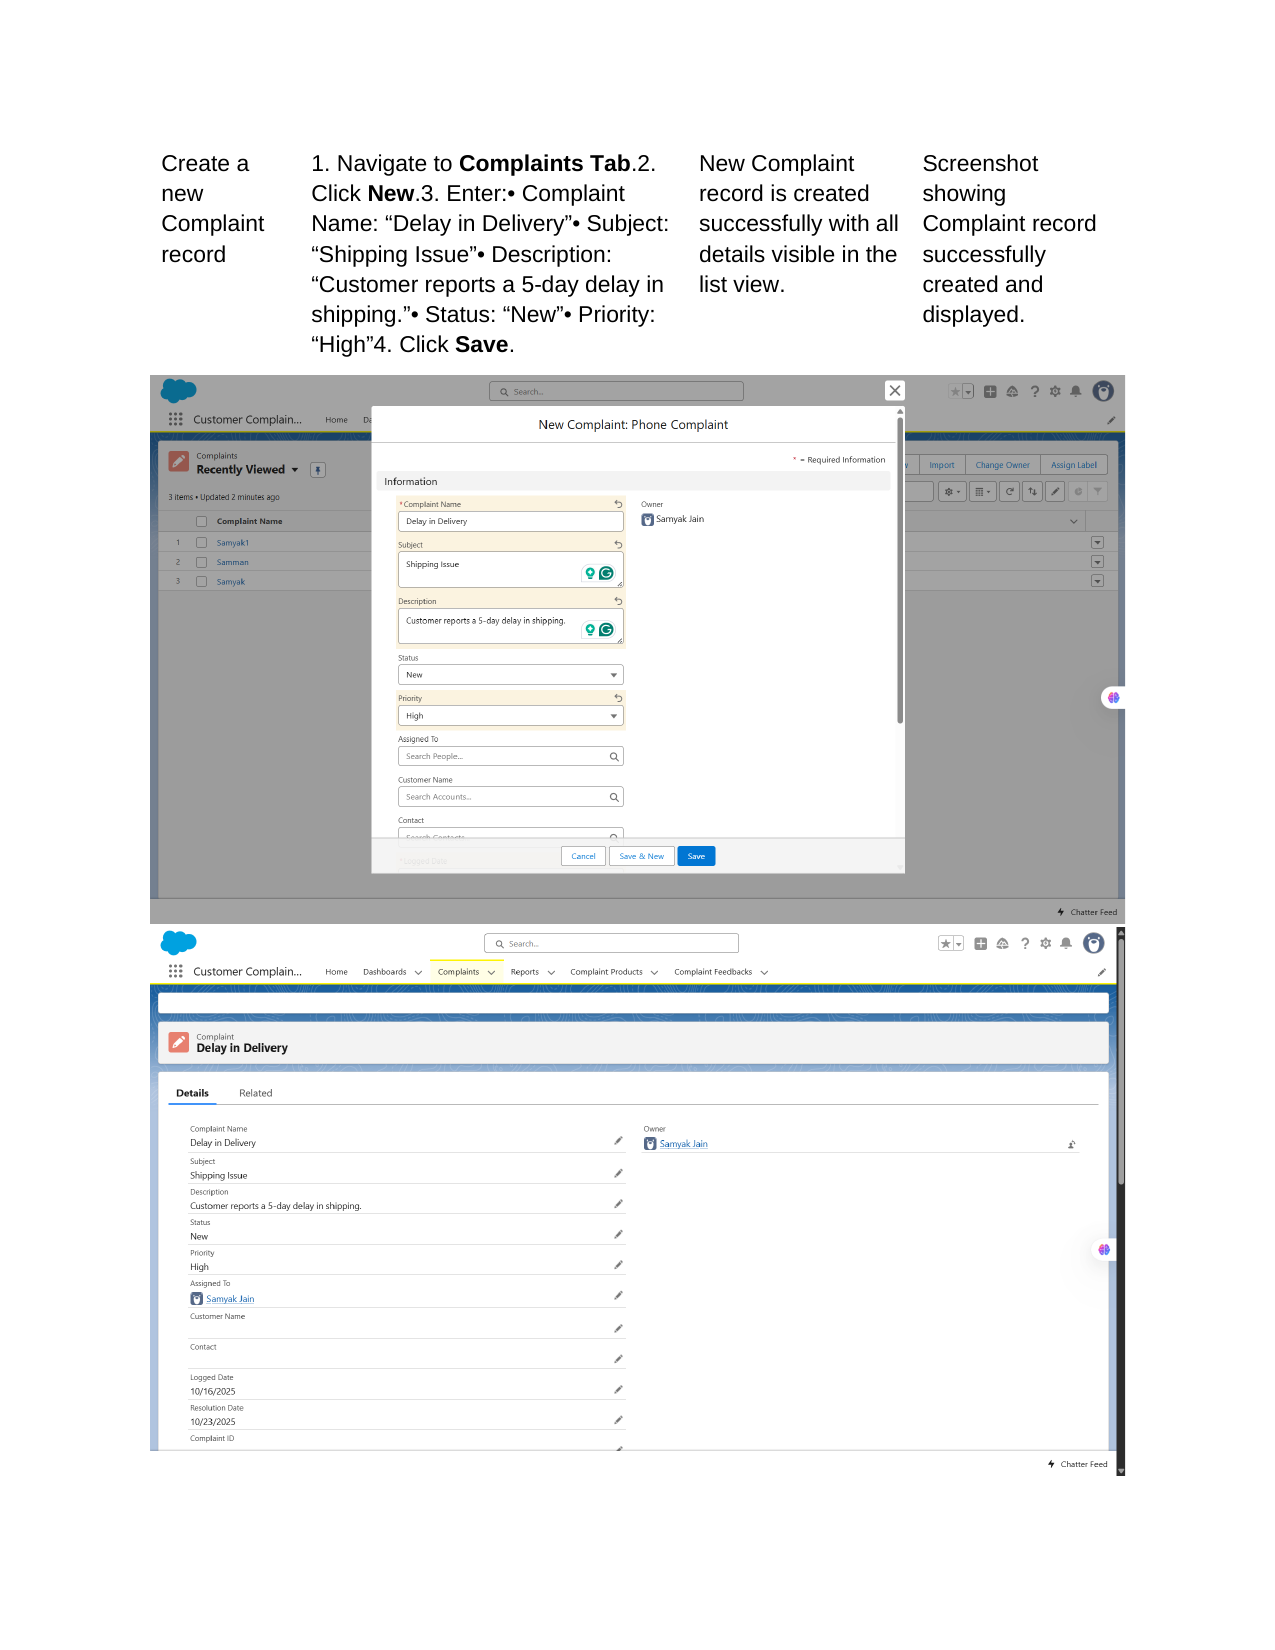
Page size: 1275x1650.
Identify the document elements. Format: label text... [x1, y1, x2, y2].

table_cell Create a new Complaint record [150, 150, 300, 375]
table_cell Screenshot showing Complaint record successfully created and displayed. [911, 150, 1125, 375]
picture [150, 375, 1125, 924]
table_cell New Complaint record is created successfully with all details visible in the list view. [688, 150, 911, 375]
table_cell 1. Navigate to Complaints Tab.2. Click New.3. Enter:• Complaint Name: “Delay in Delivery”• Subject: “Shipping Issue”• Description: “Customer reports a 5-day delay in shipping.”• Status: “New”• Priority: “High”4. Click Save. [300, 150, 688, 375]
picture [150, 927, 1125, 1476]
